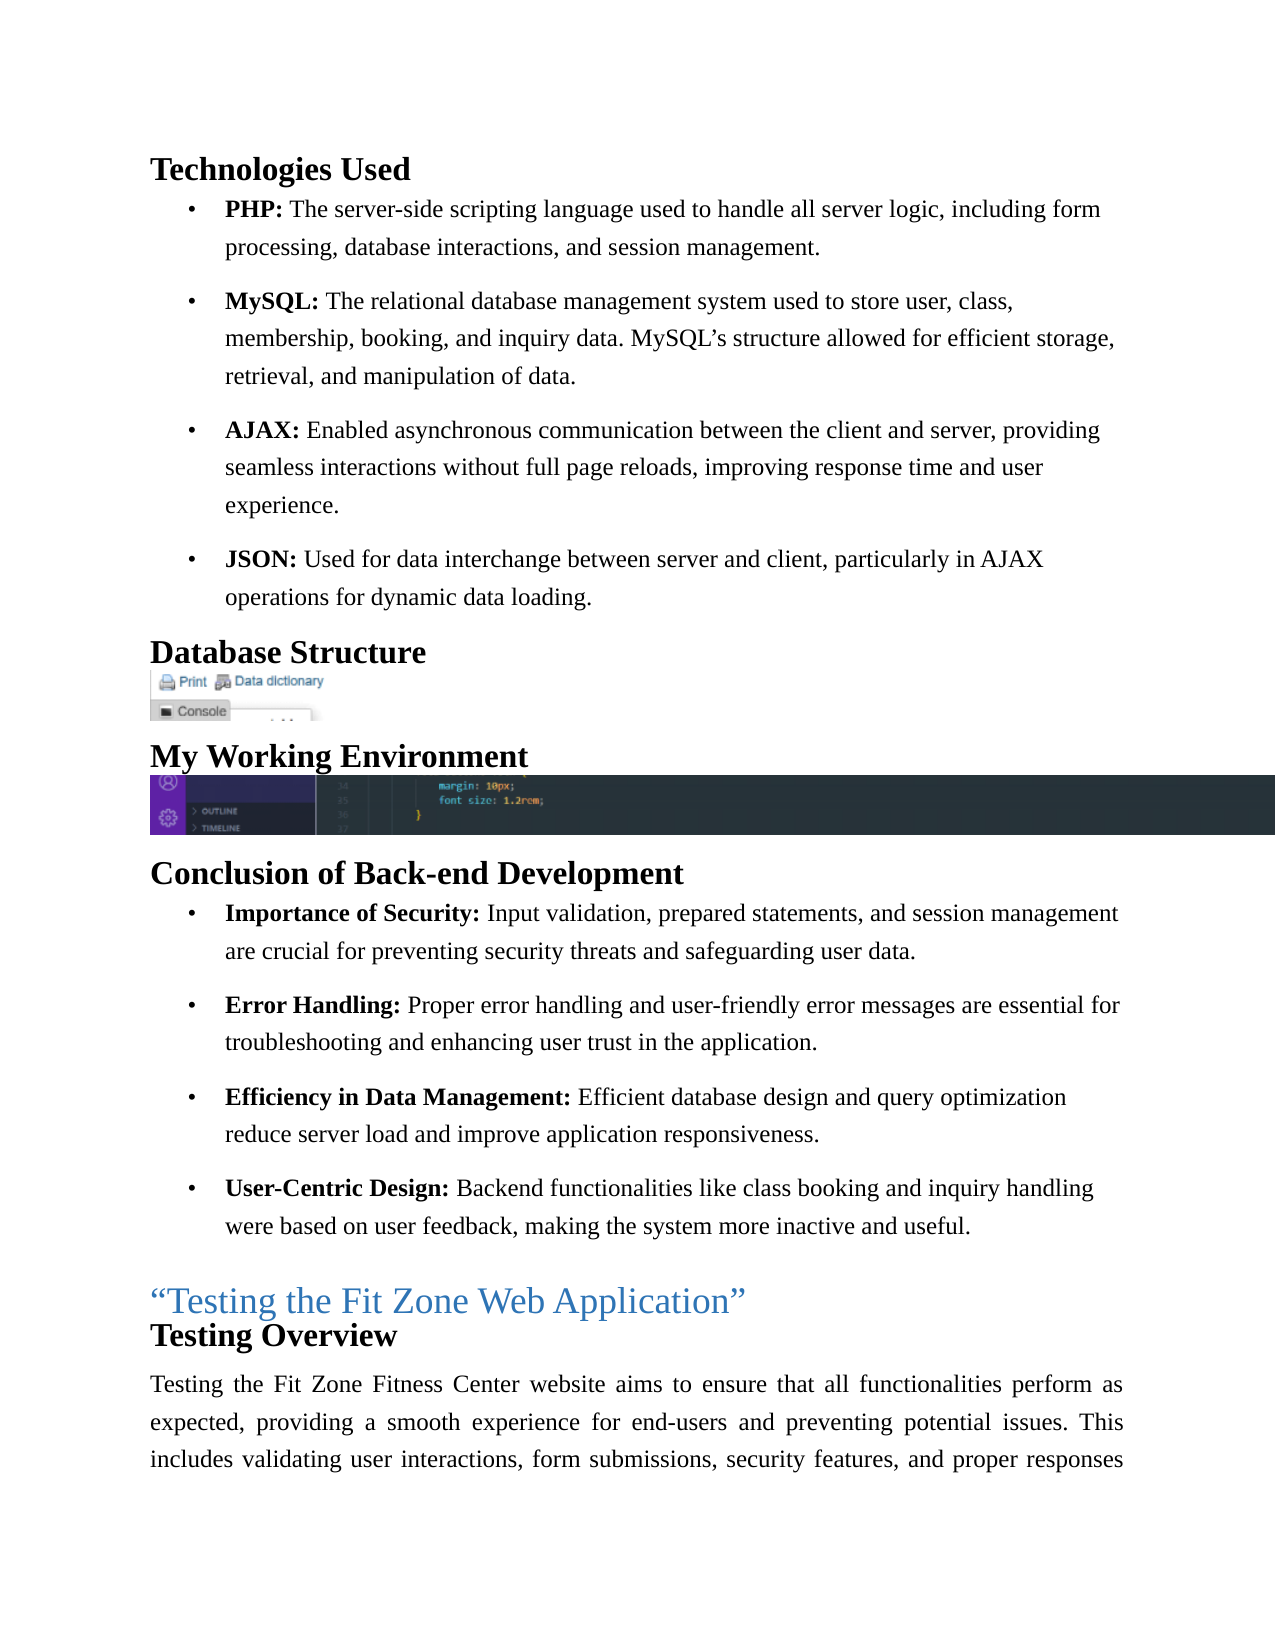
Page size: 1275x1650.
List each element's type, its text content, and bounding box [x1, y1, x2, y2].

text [150, 1362, 1125, 1475]
list JSON: Used for data interchange between server and client, particularly in AJAX operations for dynamic data loading. [187, 537, 1125, 612]
list Importance of Security: Input validation, prepared statements, and session management are crucial for preventing security threats and safeguarding user data. [187, 892, 1125, 967]
text Testing Overview [150, 1325, 1125, 1352]
text Technologies Used [150, 150, 1125, 187]
text “Testing the Fit Zone Web Application” [150, 1283, 1125, 1321]
list Efficiency in Data Management: Efficient database design and query optimization reduce server load and improve application responsiveness. [187, 1075, 1125, 1150]
text My Working Environment [150, 737, 1125, 775]
list PHP: The server-side scripting language used to handle all server logic, including form processing, database interactions, and session management. [187, 187, 1125, 262]
list Error Handling: Proper error handling and user-friendly error messages are essential for troubleshooting and enhancing user trust in the application. [187, 983, 1125, 1058]
text Conclusion of Back-end Development [150, 854, 1125, 892]
list User-Centric Design: Backend functionalities like class booking and inquiry handling were based on user feedback, making the system more inactive and useful. [187, 1167, 1125, 1242]
list AJAX: Enabled asynchronous communication between the client and server, providing seamless interactions without full page reloads, improving response time and user experience. [187, 408, 1125, 521]
text Database Structure [150, 633, 1125, 670]
list MySQL: The relational database management system used to store user, class, membership, booking, and inquiry data. MySQL’s structure allowed for efficient storage, retrieval, and manipulation of data. [187, 279, 1125, 392]
